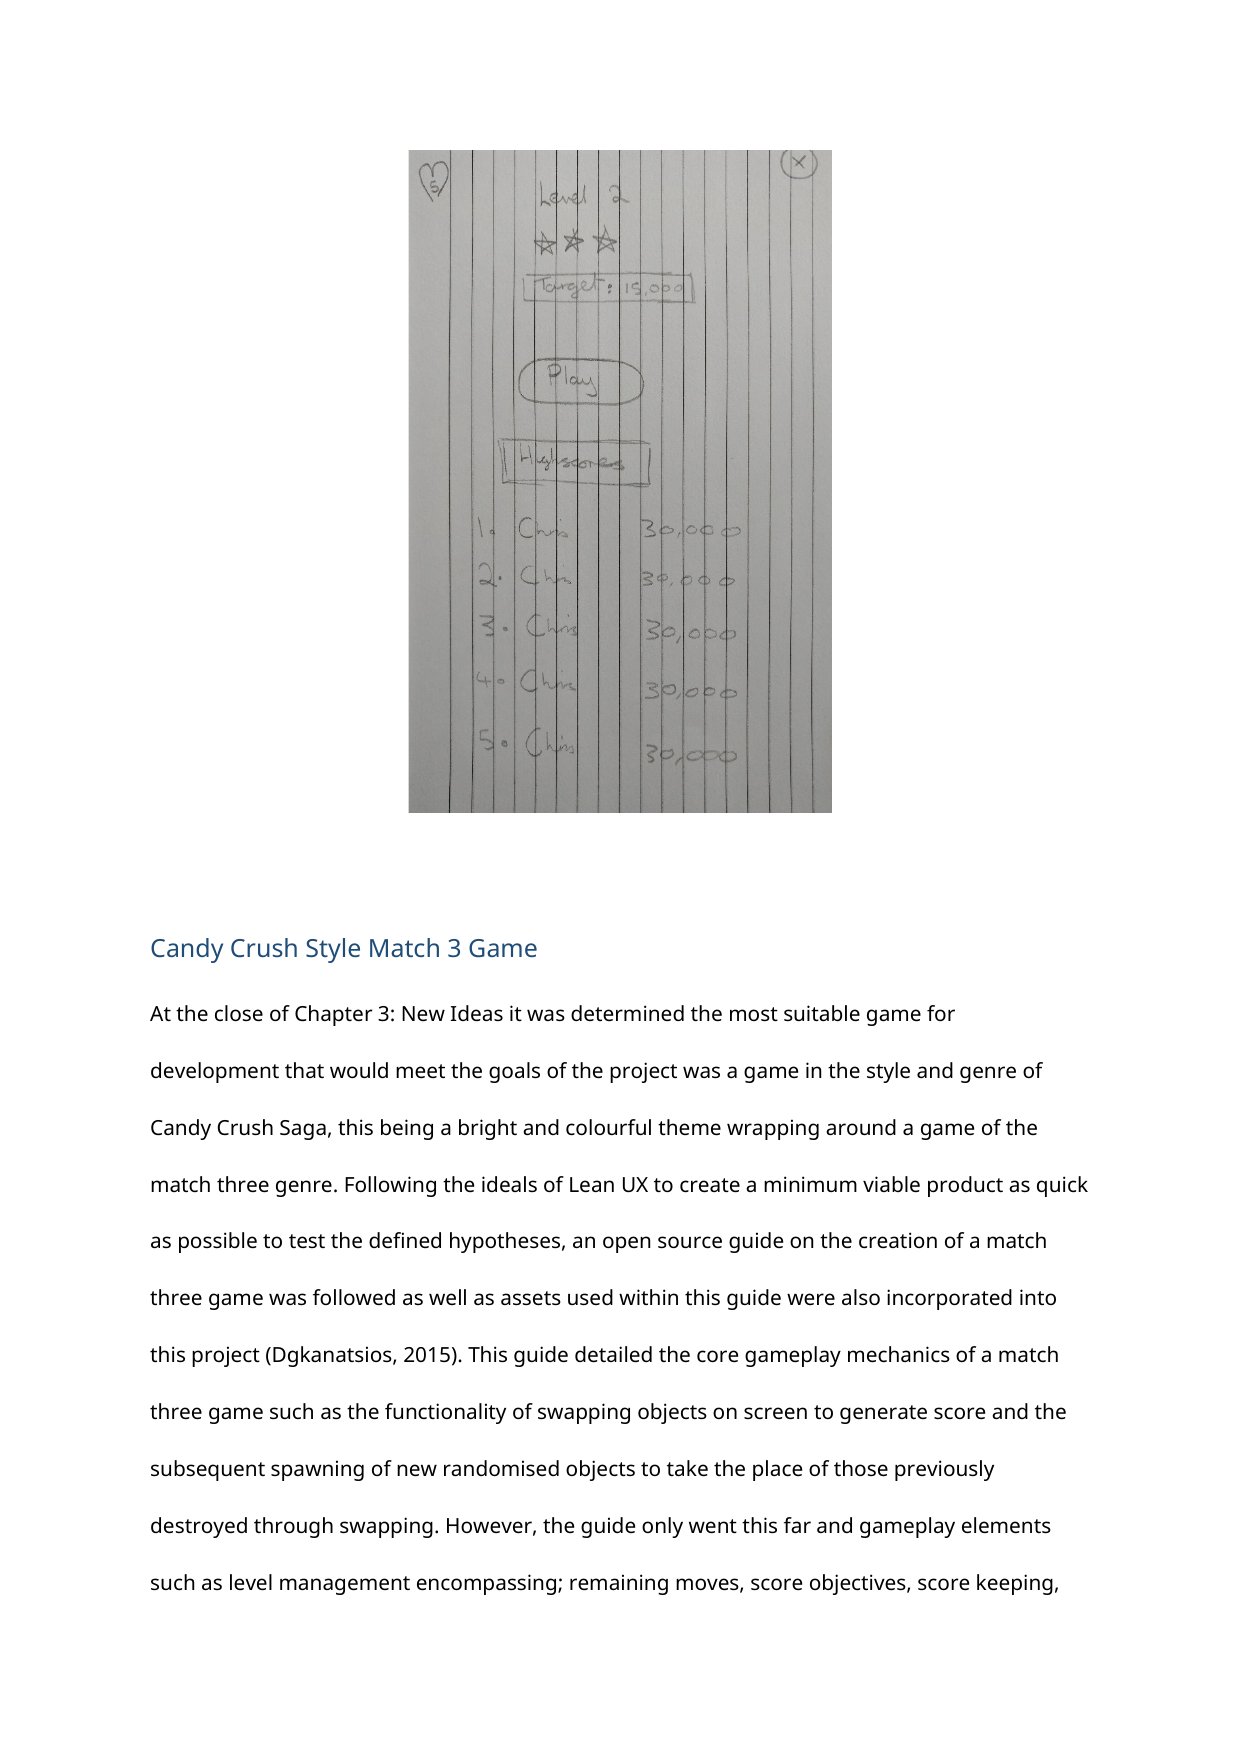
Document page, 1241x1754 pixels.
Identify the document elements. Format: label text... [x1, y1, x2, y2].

picture [408, 150, 832, 813]
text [150, 999, 1090, 1596]
subtitle Candy Crush Style Match 3 Game [150, 931, 1090, 965]
